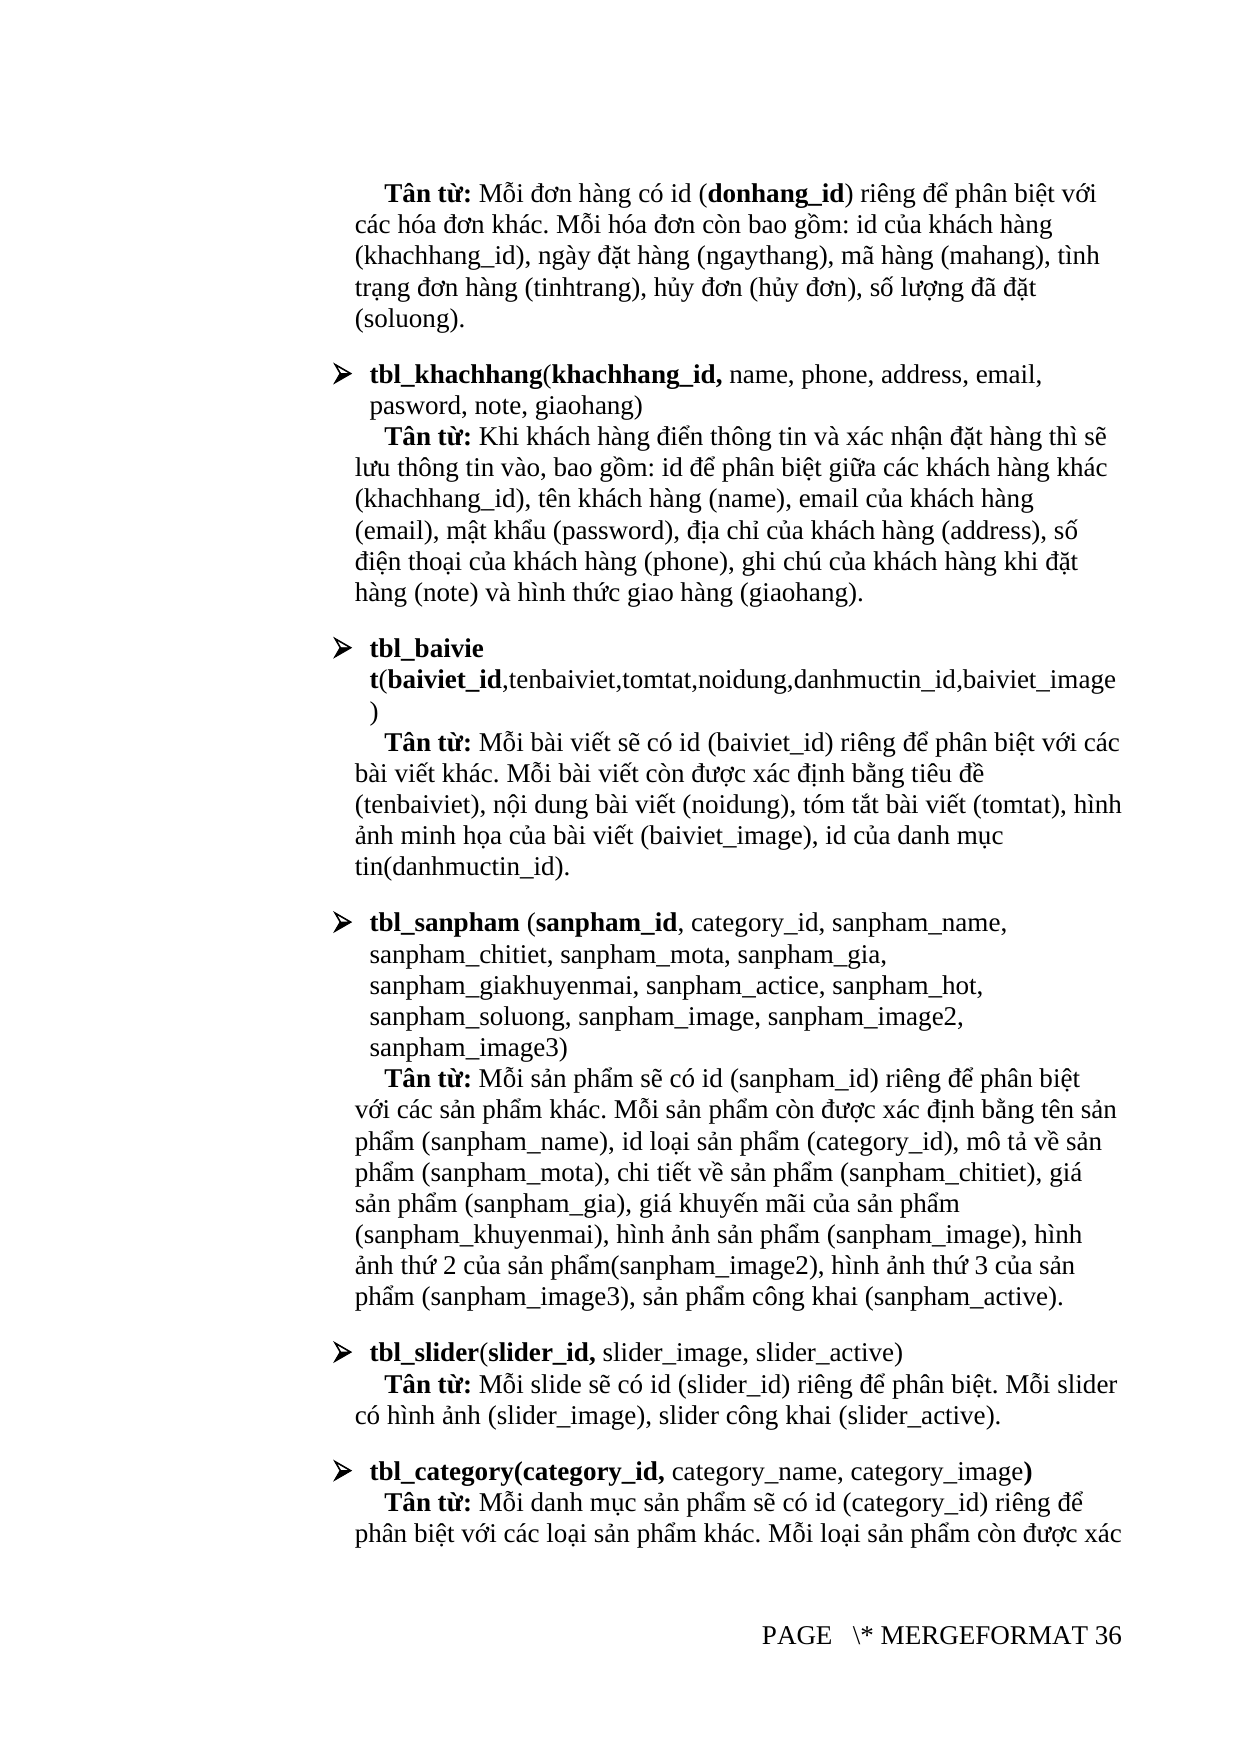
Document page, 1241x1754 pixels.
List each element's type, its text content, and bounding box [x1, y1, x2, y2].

list tbl_baiviet(baiviet_id,tenbaiviet,tomtat,noidung,danhmuctin_id,baiviet_image) [332, 632, 1122, 726]
list tbl_category(category_id, category_name, category_image) [332, 1455, 1122, 1486]
list tbl_khachhang(khachhang_id, name, phone, address, email, pasword, note, giaohang) [332, 358, 1122, 420]
list Tân từ: Mỗi slide sẽ có id (slider_id) riêng để phân biệt. Mỗi slider có hình ảnh (slider_image), slider công khai (slider_active). [354, 1368, 1122, 1430]
list tbl_sanpham (sanpham_id, category_id, sanpham_name, sanpham_chitiet, sanpham_mota, sanpham_gia, sanpham_giakhuyenmai, sanpham_actice, sanpham_hot, sanpham_soluong, sanpham_image, sanpham_image2, sanpham_image3) [332, 906, 1122, 1062]
list Tân từ: Khi khách hàng điển thông tin và xác nhận đặt hàng thì sẽ lưu thông tin vào, bao gồm: id để phân biệt giữa các khách hàng khác (khachhang_id), tên khách hàng (name), email của khách hàng (email), mật khẩu (password), địa chỉ của khách hàng (address), số điện thoại của khách hàng (phone), ghi chú của khách hàng khi đặt hàng (note) và hình thức giao hàng (giaohang). [354, 420, 1122, 607]
list Tân từ: Mỗi đơn hàng có id (donhang_id) riêng để phân biệt với các hóa đơn khác. Mỗi hóa đơn còn bao gồm: id của khách hàng (khachhang_id), ngày đặt hàng (ngaythang), mã hàng (mahang), tình trạng đơn hàng (tinhtrang), hủy đơn (hủy đơn), số lượng đã đặt (soluong). [354, 177, 1122, 333]
list tbl_slider(slider_id, slider_image, slider_active) [332, 1336, 1122, 1368]
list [354, 1486, 1122, 1548]
list Tân từ: Mỗi sản phẩm sẽ có id (sanpham_id) riêng để phân biệt với các sản phẩm khác. Mỗi sản phẩm còn được xác định bằng tên sản phẩm (sanpham_name), id loại sản phẩm (category_id), mô tả về sản phẩm (sanpham_mota), chi tiết về sản phẩm (sanpham_chitiet), giá sản phẩm (sanpham_gia), giá khuyến mãi của sản phẩm (sanpham_khuyenmai), hình ảnh sản phẩm (sanpham_image), hình ảnh thứ 2 của sản phẩm(sanpham_image2), hình ảnh thứ 3 của sản phẩm (sanpham_image3), sản phẩm công khai (sanpham_active). [354, 1062, 1122, 1311]
list Tân từ: Mỗi bài viết sẽ có id (baiviet_id) riêng để phân biệt với các bài viết khác. Mỗi bài viết còn được xác định bằng tiêu đề (tenbaiviet), nội dung bài viết (noidung), tóm tắt bài viết (tomtat), hình ảnh minh họa của bài viết (baiviet_image), id của danh mục tin(danhmuctin_id). [354, 726, 1122, 881]
